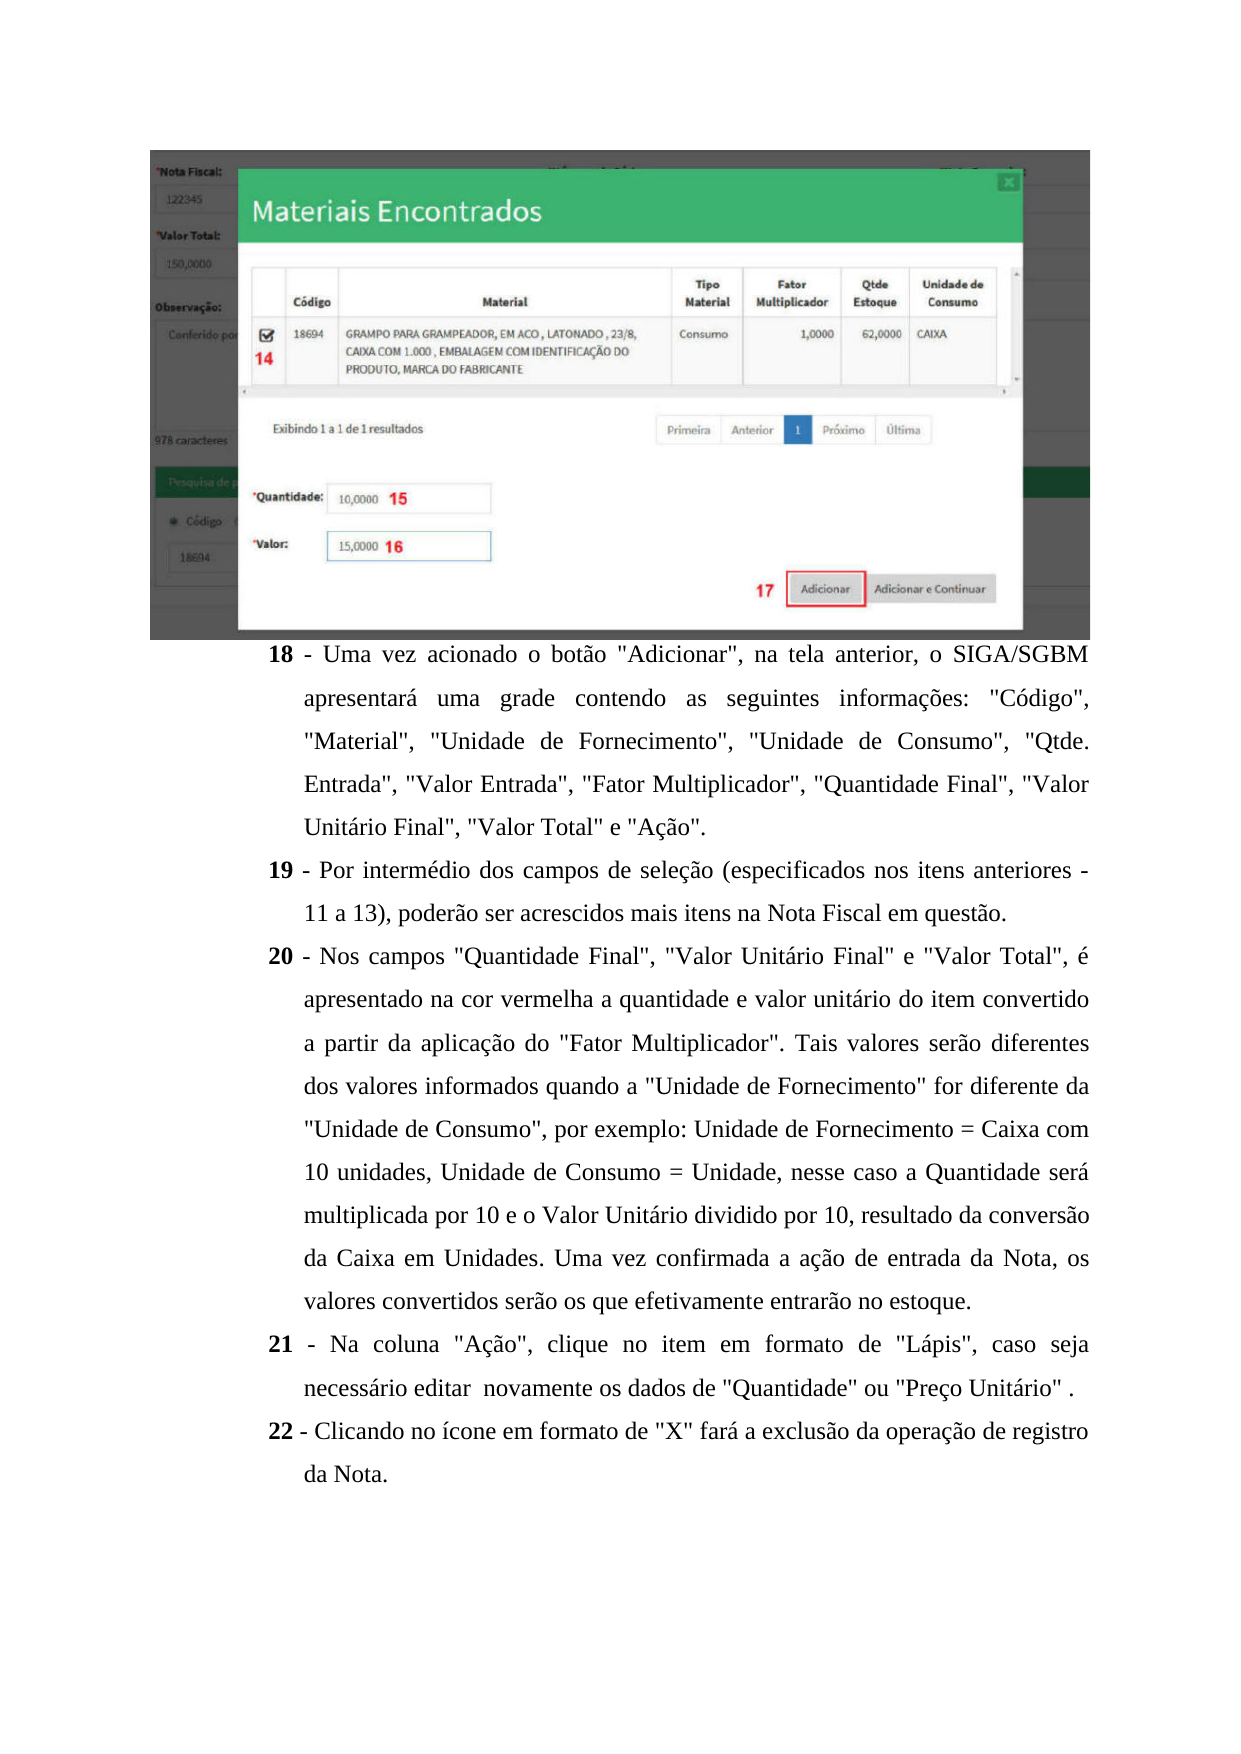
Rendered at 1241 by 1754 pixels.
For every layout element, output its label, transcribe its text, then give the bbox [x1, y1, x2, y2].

text 18 - Uma vez acionado o botão "Adicionar", na tela anterior, o SIGA/SGBM apresentará uma grade contendo as seguintes informações: "Código", "Material", "Unidade de Fornecimento", "Unidade de Consumo", "Qtde. Entrada", "Valor Entrada", "Fator Multiplicador", "Quantidade Final", "Valor Unitário Final", "Valor Total" e "Ação". [268, 640, 1090, 841]
text 21 - Na coluna "Ação", clique no item em formato de "Lápis", caso seja necessário editar novamente os dados de "Quantidade" ou "Preço Unitário" . [268, 1329, 1090, 1401]
text 20 - Nos campos "Quantidade Final", "Valor Unitário Final" e "Valor Total", é apresentado na cor vermelha a quantidade e valor unitário do item convertido a partir da aplicação do "Fator Multiplicador". Tais valores serão diferentes dos valores informados quando a "Unidade de Fornecimento" for diferente da "Unidade de Consumo", por exemplo: Unidade de Fornecimento = Caixa com 10 unidades, Unidade de Consumo = Unidade, nesse caso a Quantidade será multiplicada por 10 e o Valor Unitário dividido por 10, resultado da conversão da Caixa em Unidades. Uma vez confirmada a ação de entrada da Nota, os valores convertidos serão os que efetivamente entrarão no estoque. [268, 941, 1090, 1315]
text 22 - Clicando no ícone em formato de "X" fará a exclusão da operação de registro da Nota. [268, 1416, 1090, 1488]
picture [150, 150, 1091, 640]
text 19 - Por intermédio dos campos de seleção (especificados nos itens anteriores - 11 a 13), poderão ser acrescidos mais itens na Nota Fiscal em questão. [268, 855, 1090, 927]
